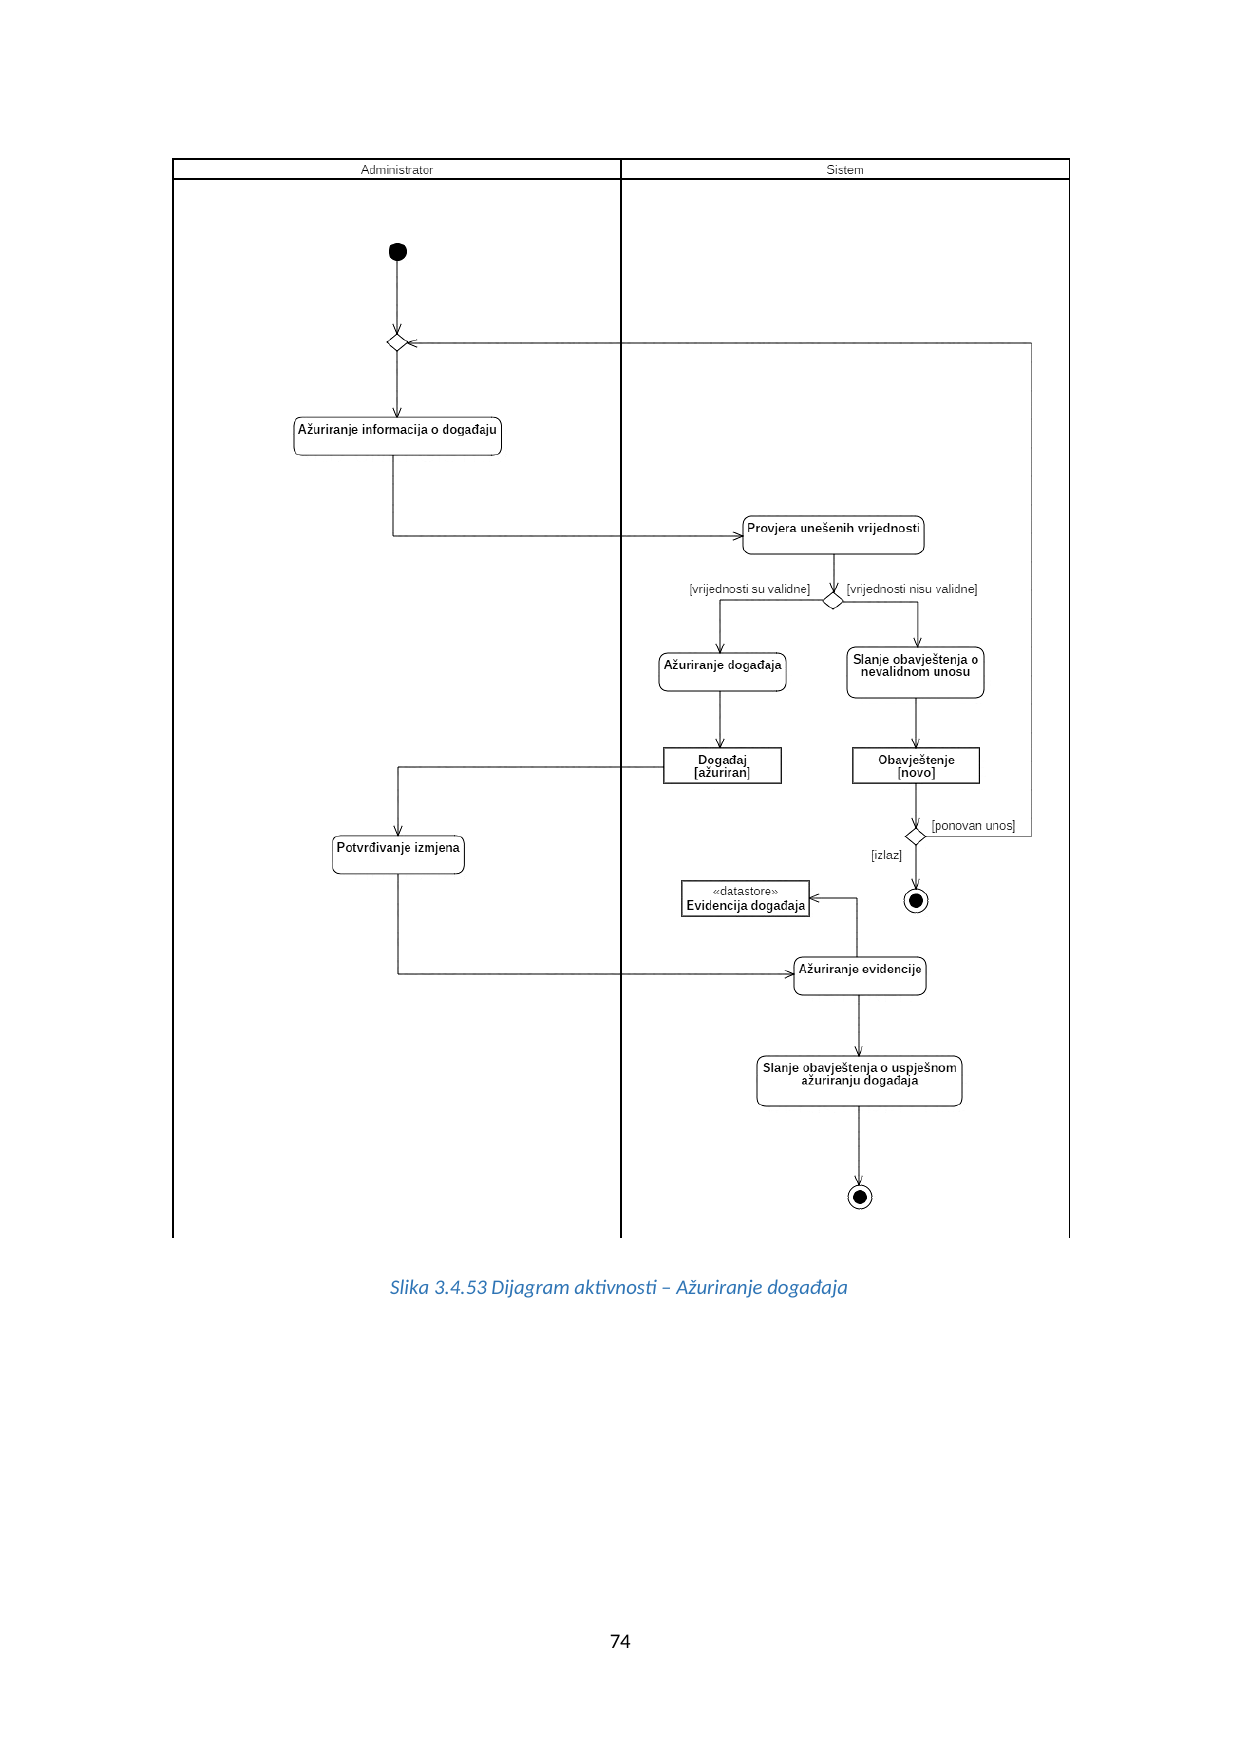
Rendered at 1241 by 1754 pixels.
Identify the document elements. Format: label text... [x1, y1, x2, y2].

text Slika 3.4.16 Dijagram aktivnosti – Ažuriranje događaja [150, 1274, 1090, 1300]
picture [163, 150, 1077, 1251]
